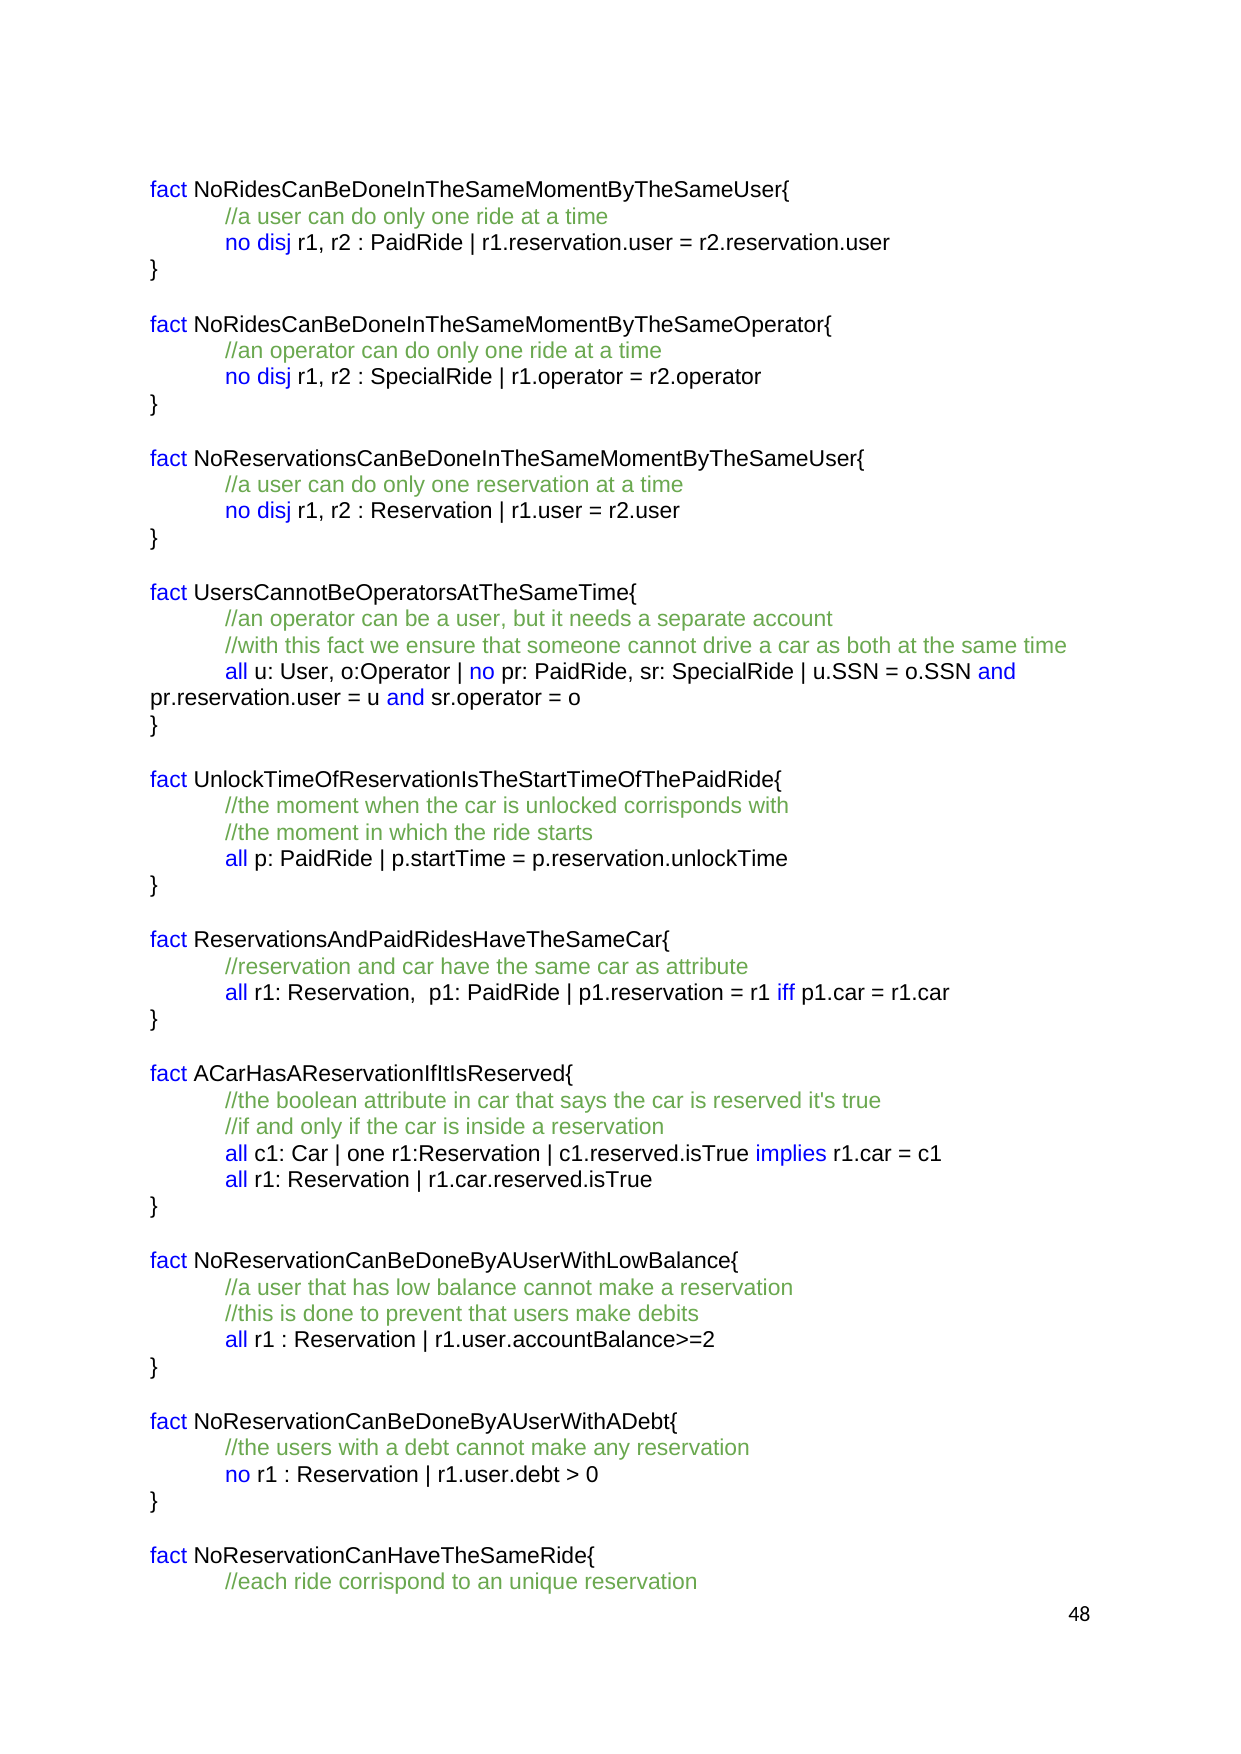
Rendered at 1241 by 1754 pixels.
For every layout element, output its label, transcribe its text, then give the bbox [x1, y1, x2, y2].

text //the moment when the car is unlocked corrisponds with [150, 792, 1090, 818]
text fact ACarHasAReservationIfItIsReserved{ [150, 1060, 1090, 1087]
text } [150, 524, 1090, 550]
text fact NoReservationsCanBeDoneInTheSameMomentByTheSameUser{ [150, 445, 1090, 471]
text fact NoRidesCanBeDoneInTheSameMomentByTheSameUser{ [150, 176, 1090, 203]
text no r1 : Reservation | r1.user.debt > 0 [150, 1461, 1090, 1487]
text fact UnlockTimeOfReservationIsTheStartTimeOfThePaidRide{ [150, 766, 1090, 792]
text no disj r1, r2 : PaidRide | r1.reservation.user = r2.reservation.user [150, 229, 1090, 255]
text //reservation and car have the same car as attribute [150, 953, 1090, 979]
text } [150, 389, 1090, 416]
text fact UsersCannotBeOperatorsAtTheSameTime{ [150, 579, 1090, 605]
text } [150, 1005, 1090, 1032]
text all r1: Reservation | r1.car.reserved.isTrue [150, 1166, 1090, 1192]
text fact NoReservationCanHaveTheSameRide{ [150, 1542, 1090, 1568]
text all r1 : Reservation | r1.user.accountBalance>=2 [150, 1326, 1090, 1353]
text //an operator can do only one ride at a time [150, 337, 1090, 363]
text no disj r1, r2 : SpecialRide | r1.operator = r2.operator [150, 363, 1090, 389]
text all u: User, o:Operator | no pr: PaidRide, sr: SpecialRide | u.SSN = o.SSN and pr.reservation.user = u and sr.operator = o [150, 658, 1090, 711]
text fact NoReservationCanBeDoneByAUserWithADebt{ [150, 1408, 1090, 1434]
text all p: PaidRide | p.startTime = p.reservation.unlockTime [150, 845, 1090, 871]
text } [150, 711, 1090, 737]
text //this is done to prevent that users make debits [150, 1300, 1090, 1326]
text //the users with a debt cannot make any reservation [150, 1434, 1090, 1461]
text all r1: Reservation, p1: PaidRide | p1.reservation = r1 iff p1.car = r1.car [150, 979, 1090, 1005]
text //a user can do only one ride at a time [150, 203, 1090, 229]
text fact NoReservationCanBeDoneByAUserWithLowBalance{ [150, 1247, 1090, 1274]
text //an operator can be a user, but it needs a separate account [150, 605, 1090, 632]
text } [150, 255, 1090, 282]
text fact ReservationsAndPaidRidesHaveTheSameCar{ [150, 926, 1090, 953]
text //if and only if the car is inside a reservation [150, 1113, 1090, 1139]
text //the boolean attribute in car that says the car is reserved it's true [150, 1087, 1090, 1113]
text no disj r1, r2 : Reservation | r1.user = r2.user [150, 497, 1090, 524]
text } [150, 1487, 1090, 1513]
text //the moment in which the ride starts [150, 818, 1090, 845]
text fact NoRidesCanBeDoneInTheSameMomentByTheSameOperator{ [150, 311, 1090, 337]
text all c1: Car | one r1:Reservation | c1.reserved.isTrue implies r1.car = c1 [150, 1139, 1090, 1166]
text //a user can do only one reservation at a time [150, 471, 1090, 497]
text //each ride corrispond to an unique reservation [150, 1568, 1090, 1595]
text } [150, 1353, 1090, 1379]
text //a user that has low balance cannot make a reservation [150, 1274, 1090, 1300]
text } [150, 1192, 1090, 1218]
text } [150, 871, 1090, 897]
text //with this fact we ensure that someone cannot drive a car as both at the same time [150, 632, 1090, 658]
